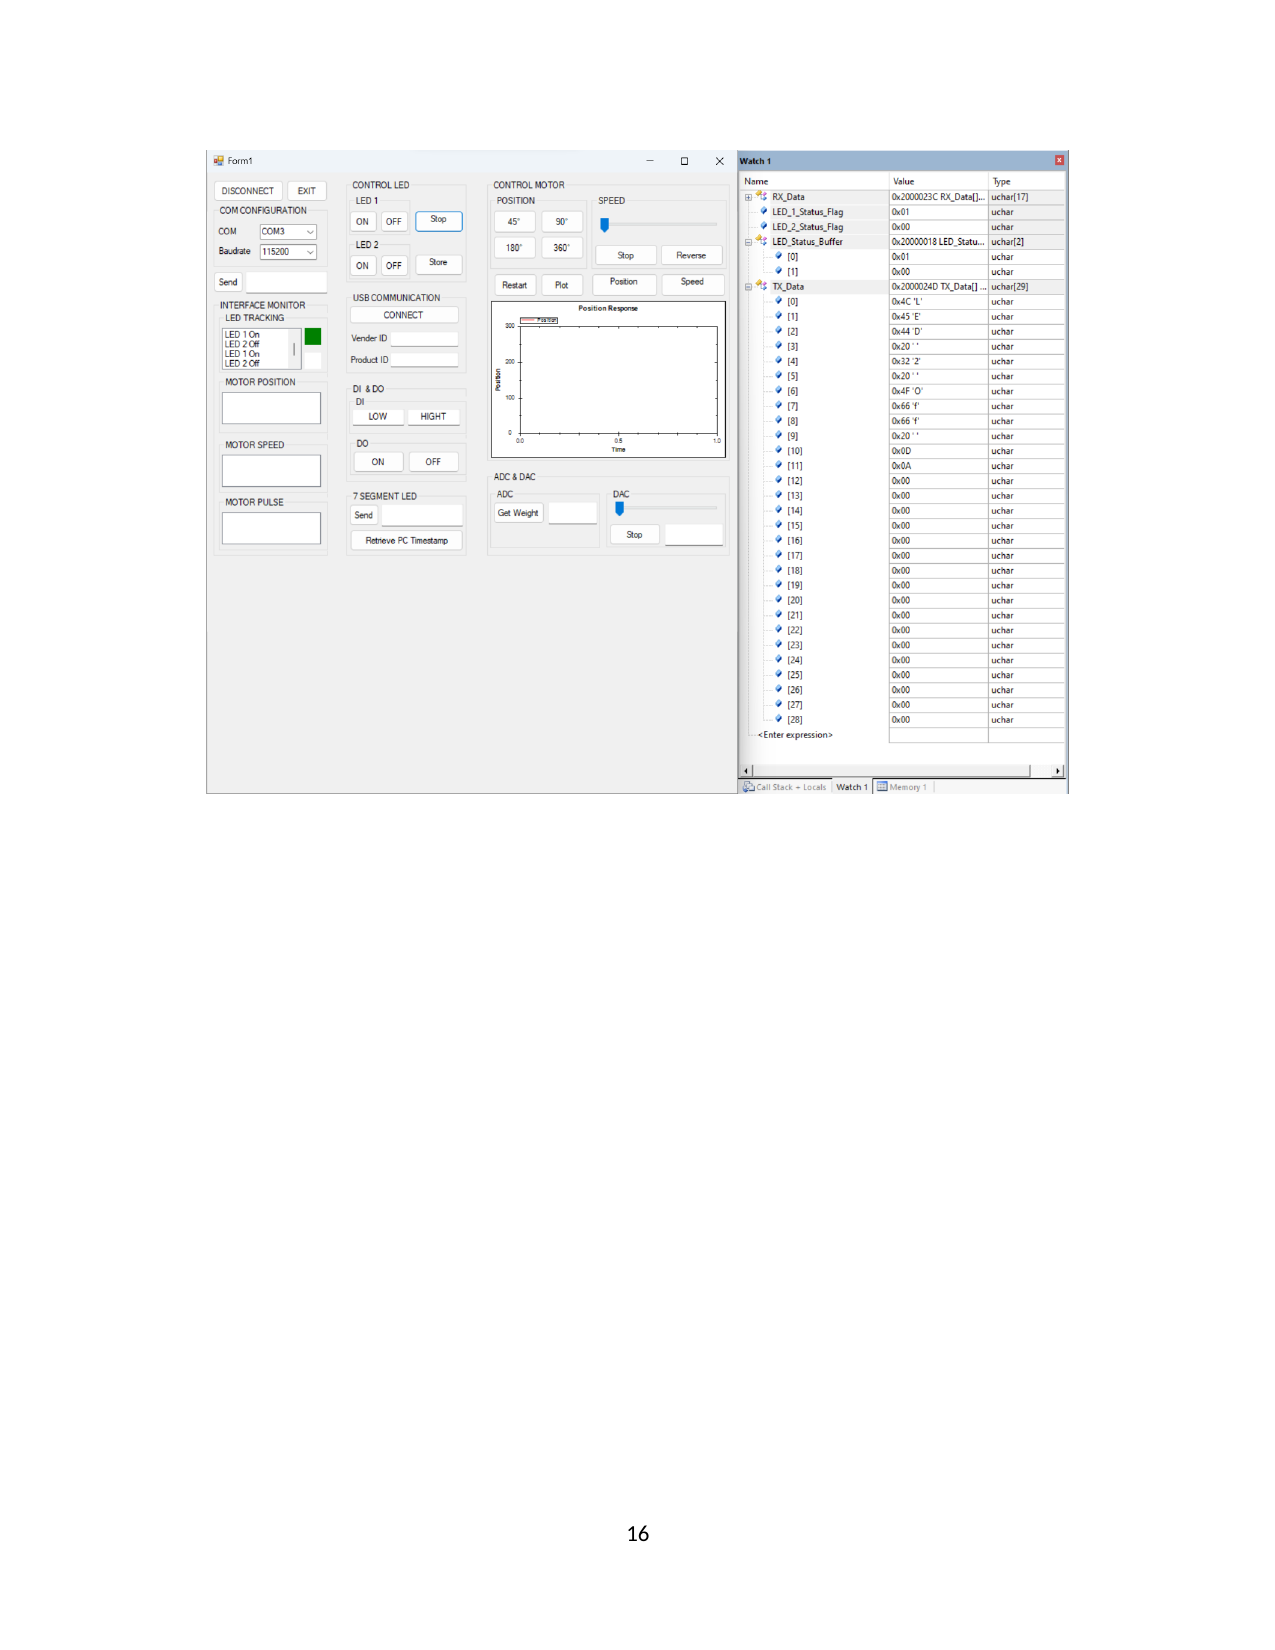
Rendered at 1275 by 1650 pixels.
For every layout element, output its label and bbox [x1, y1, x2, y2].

picture [206, 150, 1069, 794]
